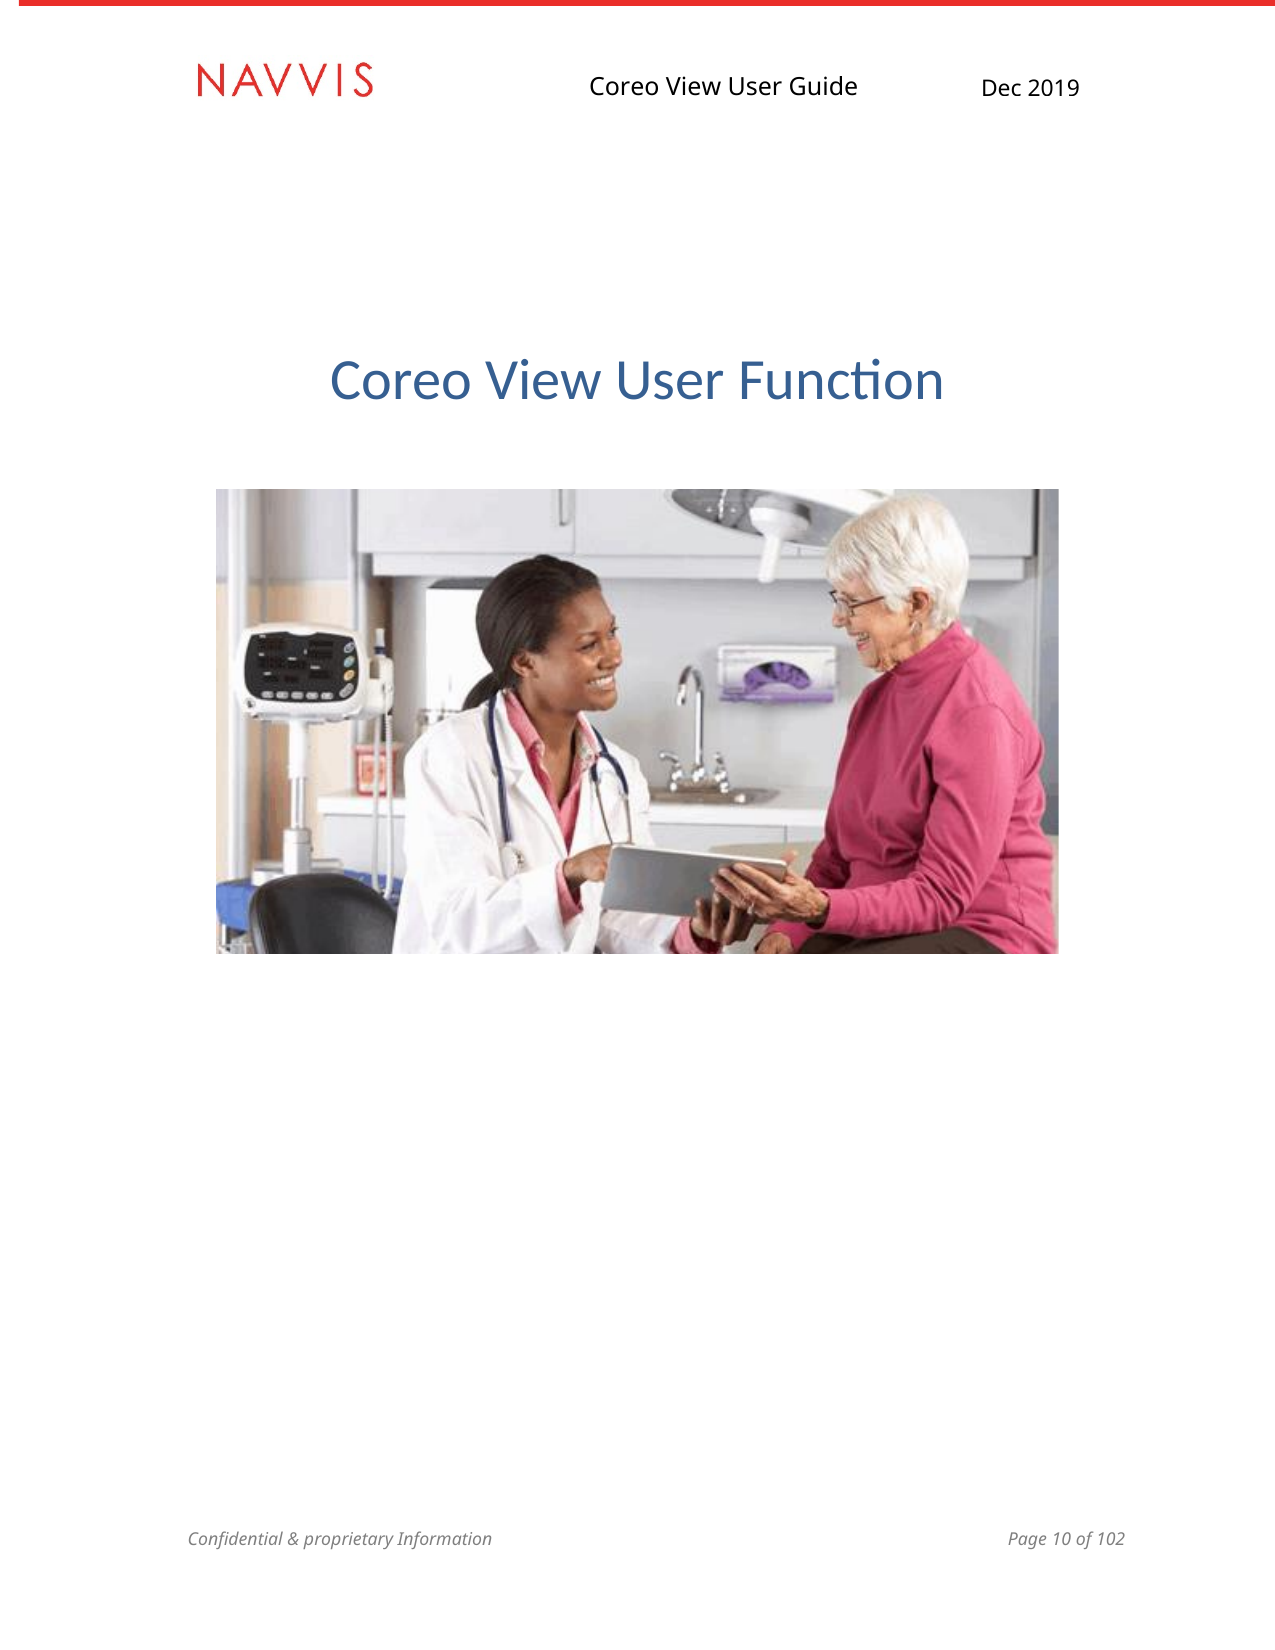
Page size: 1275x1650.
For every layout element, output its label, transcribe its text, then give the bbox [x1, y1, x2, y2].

title Coreo View User Function [187, 342, 1087, 414]
picture [216, 489, 1059, 954]
picture [187, 55, 383, 104]
